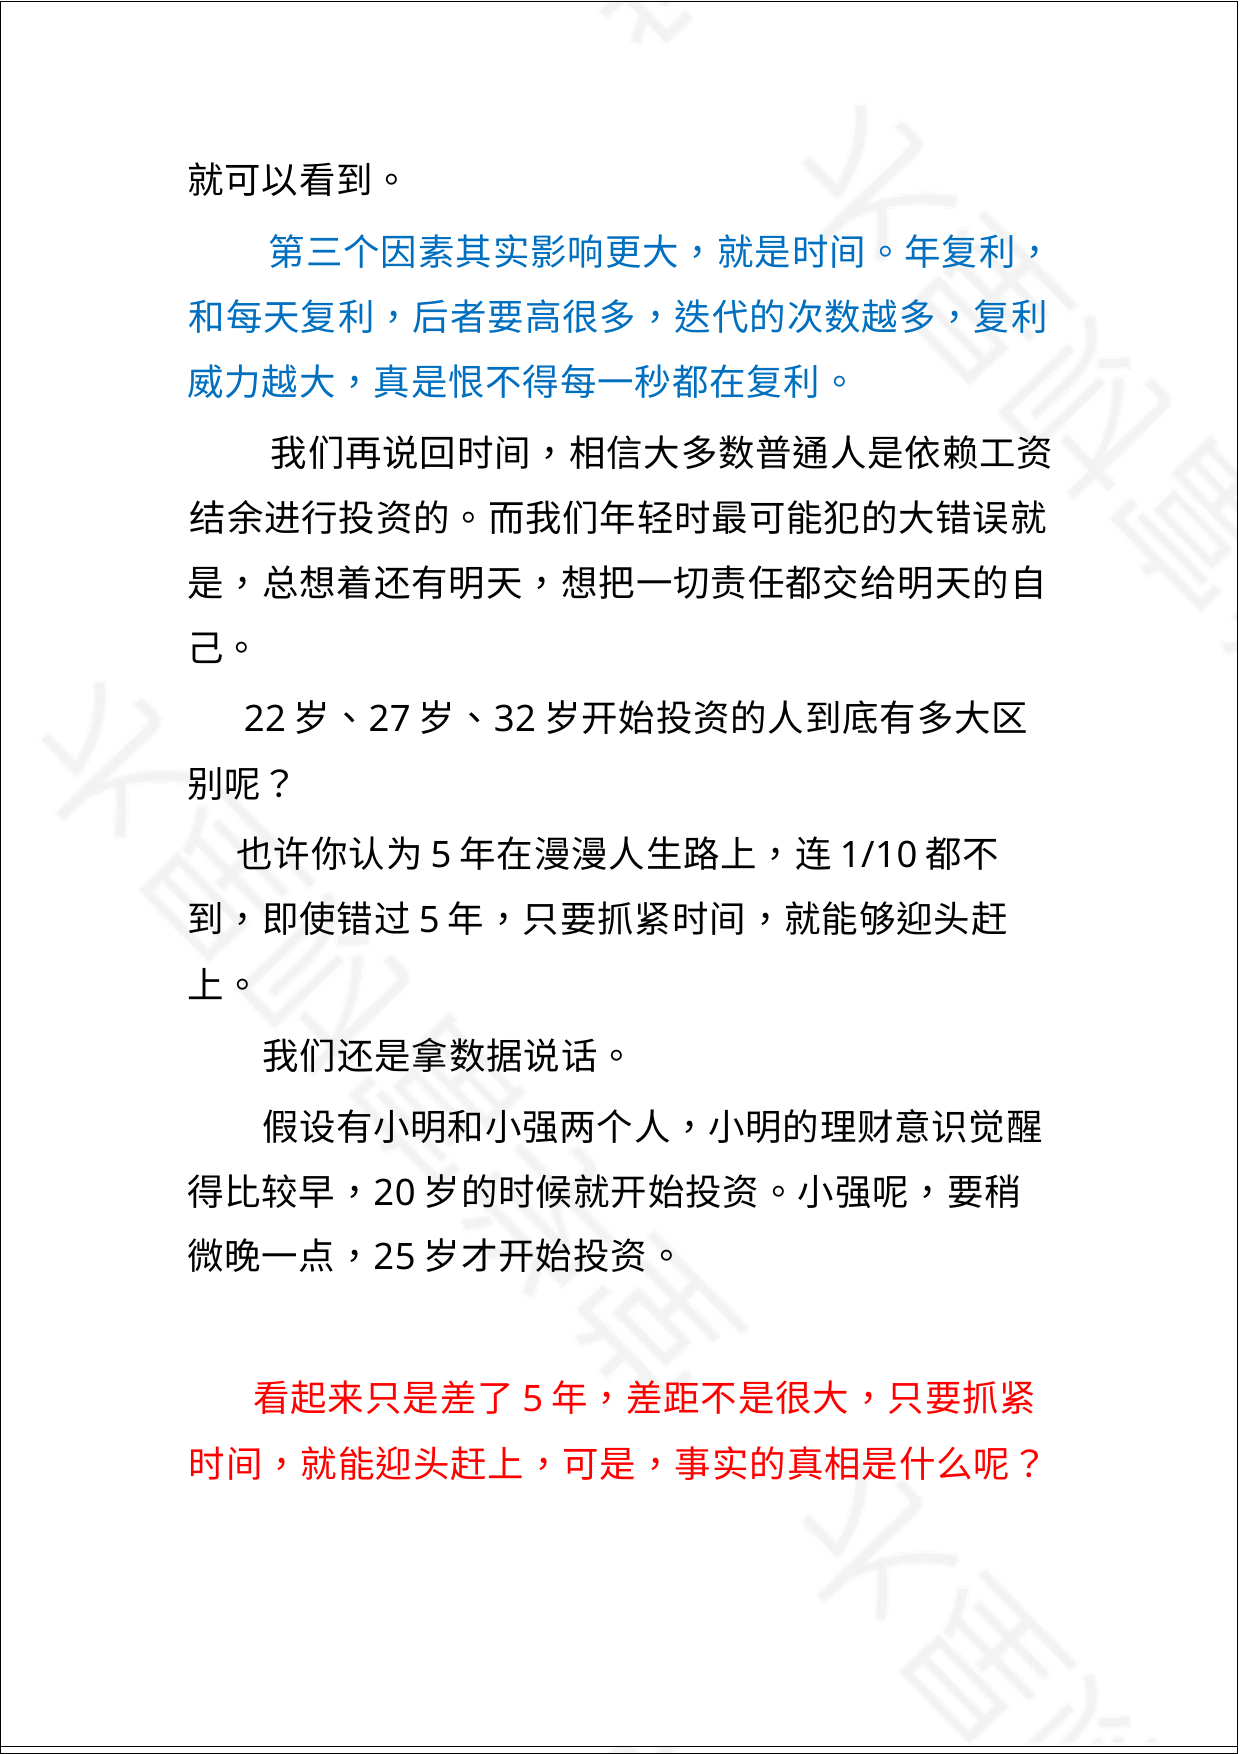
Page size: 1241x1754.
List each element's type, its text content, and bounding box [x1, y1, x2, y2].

text 到，即使错过5年，只要抓紧时间，就能够迎头赶 [187, 900, 1090, 941]
text 威⼒越⼤，真是恨不得每⼀秒都在复利。 [187, 365, 1090, 402]
text ⼰。 [187, 631, 1090, 669]
text 别呢？ [187, 767, 1090, 805]
text 是，总想着还有明天，想把⼀切责任都交给明天的⾃ [187, 566, 1090, 604]
text 看起来只是差了5年，差距不是很⼤，只要抓紧 [150, 1379, 1036, 1420]
text 也许你认为5年在漫漫⼈⽣路上，连1/10都不 [150, 835, 998, 876]
text 22岁、27岁、32岁开始投资的⼈到底有多⼤区 [150, 699, 1028, 740]
picture [1, 1747, 1237, 1753]
text 得⽐较早，20岁的时候就开始投资。⼩强呢，要稍 [187, 1173, 1090, 1213]
text 结余进⾏投资的。⽽我们年轻时最可能犯的⼤错误就 [146, 501, 1090, 539]
text 时间，就能迎头赶上，可是，事实的真相是什么呢？ [146, 1448, 1090, 1485]
text 我们再说回时间，相信⼤多数普通⼈是依赖⼯资 [150, 436, 1053, 474]
picture [1, 2, 1237, 1746]
text 就可以看到。 [187, 164, 1090, 201]
text 微晚⼀点，25岁才开始投资。 [187, 1237, 1090, 1278]
text 第三个因素其实影响更⼤，就是时间。年复利， [150, 235, 1053, 272]
text 上。 [187, 968, 1090, 1006]
text 我们还是拿数据说话。 [262, 1039, 1090, 1077]
text 和每天复利，后者要⾼很多，迭代的次数越多，复利 [146, 300, 1090, 337]
text 假设有⼩明和⼩强两个⼈，⼩明的理财意识觉醒 [262, 1111, 1090, 1148]
